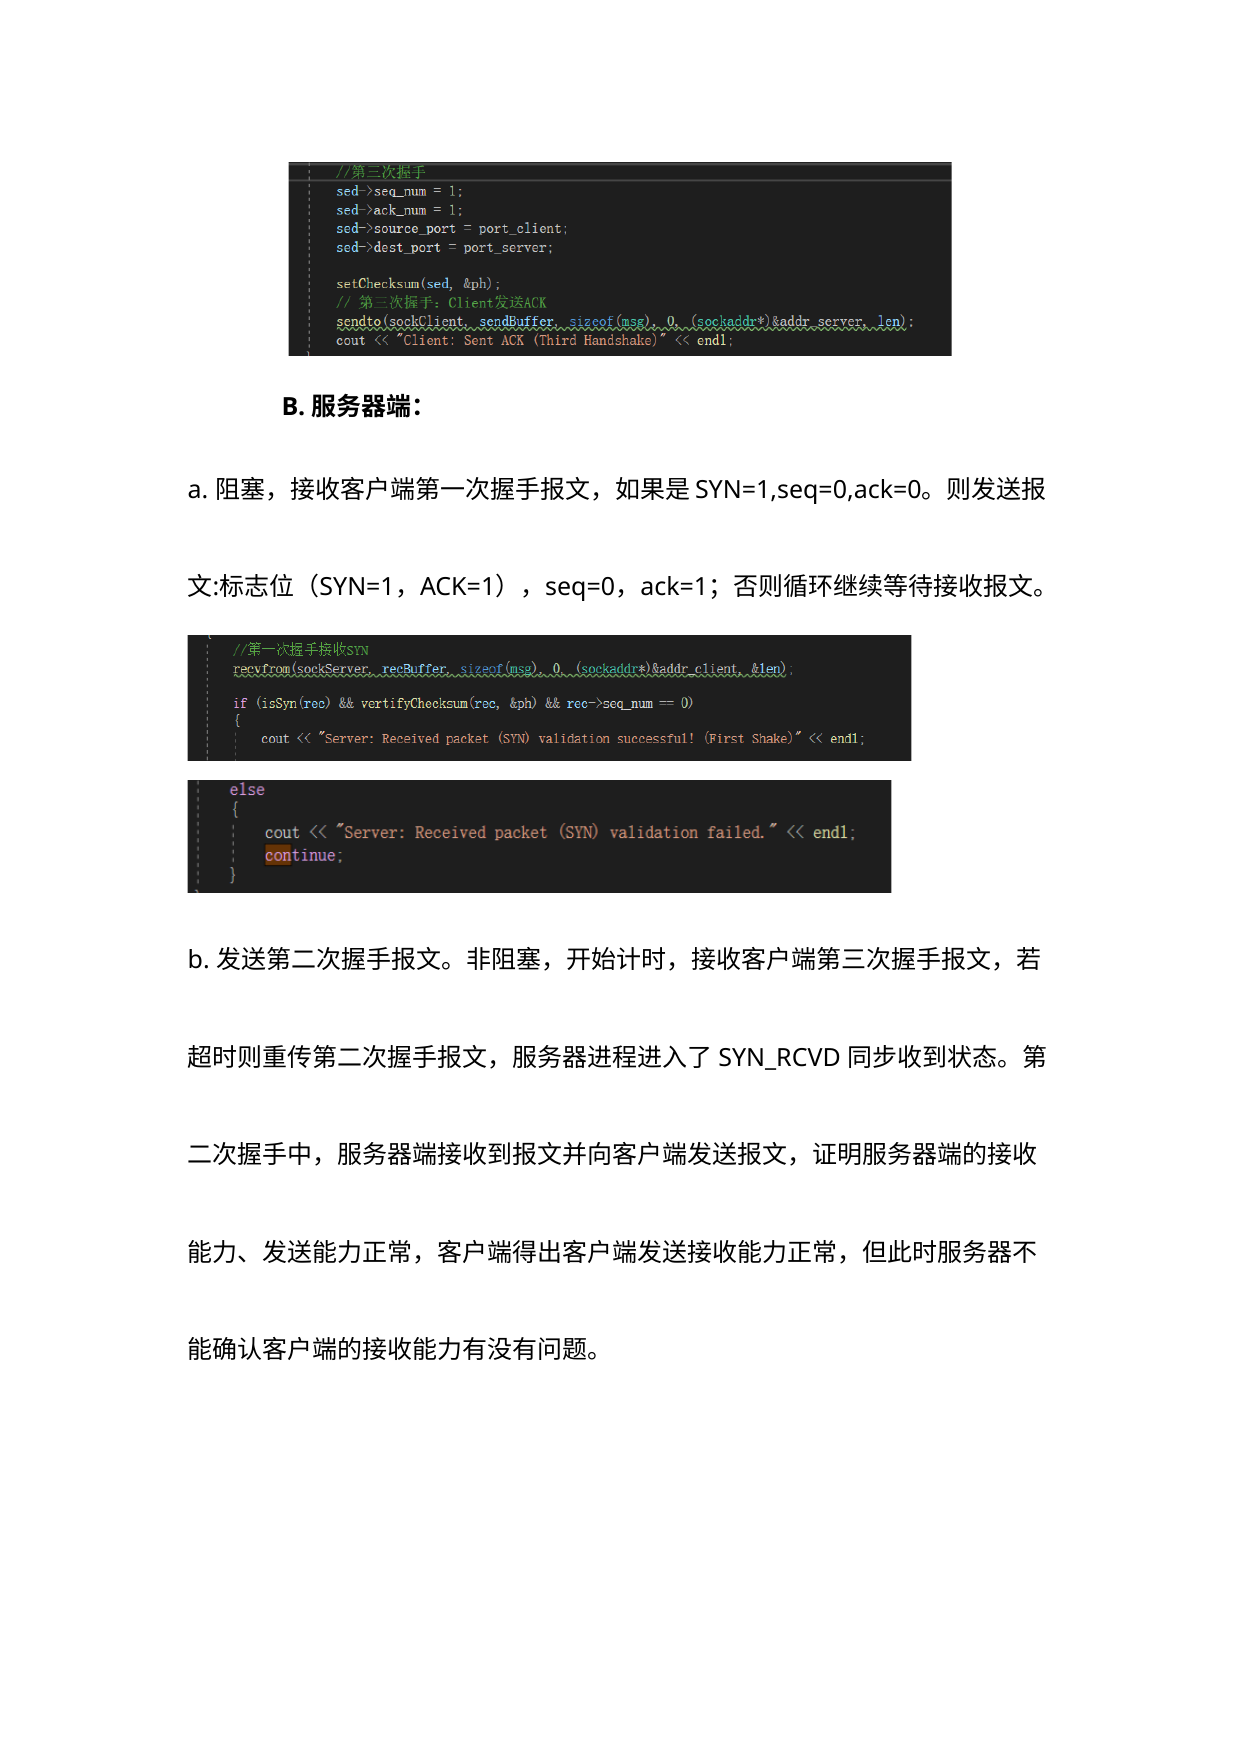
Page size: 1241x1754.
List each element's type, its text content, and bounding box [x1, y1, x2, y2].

picture [187, 635, 912, 761]
picture [187, 780, 892, 893]
list 阻塞，接收客户端第一次握手报文，如果是SYN=1,seq=0,ack=0。则发送报文:标志位（SYN=1，ACK=1），seq=0，ack=1；否则循环继续等待接收报文。 [187, 455, 1053, 617]
list 服务器端： [231, 372, 1053, 437]
picture [288, 162, 952, 356]
list 发送第二次握手报文。非阻塞，开始计时，接收客户端第三次握手报文，若超时则重传第二次握手报文，服务器进程进入了 SYN_RCVD 同步收到状态。第二次握手中，服务器端接收到报文并向客户端发送报文，证明服务器端的接收能力、发送能力正常，客户端得出客户端发送接收能力正常，但此时服务器不能确认客户端的接收能力有没有问题。 [187, 925, 1053, 1380]
